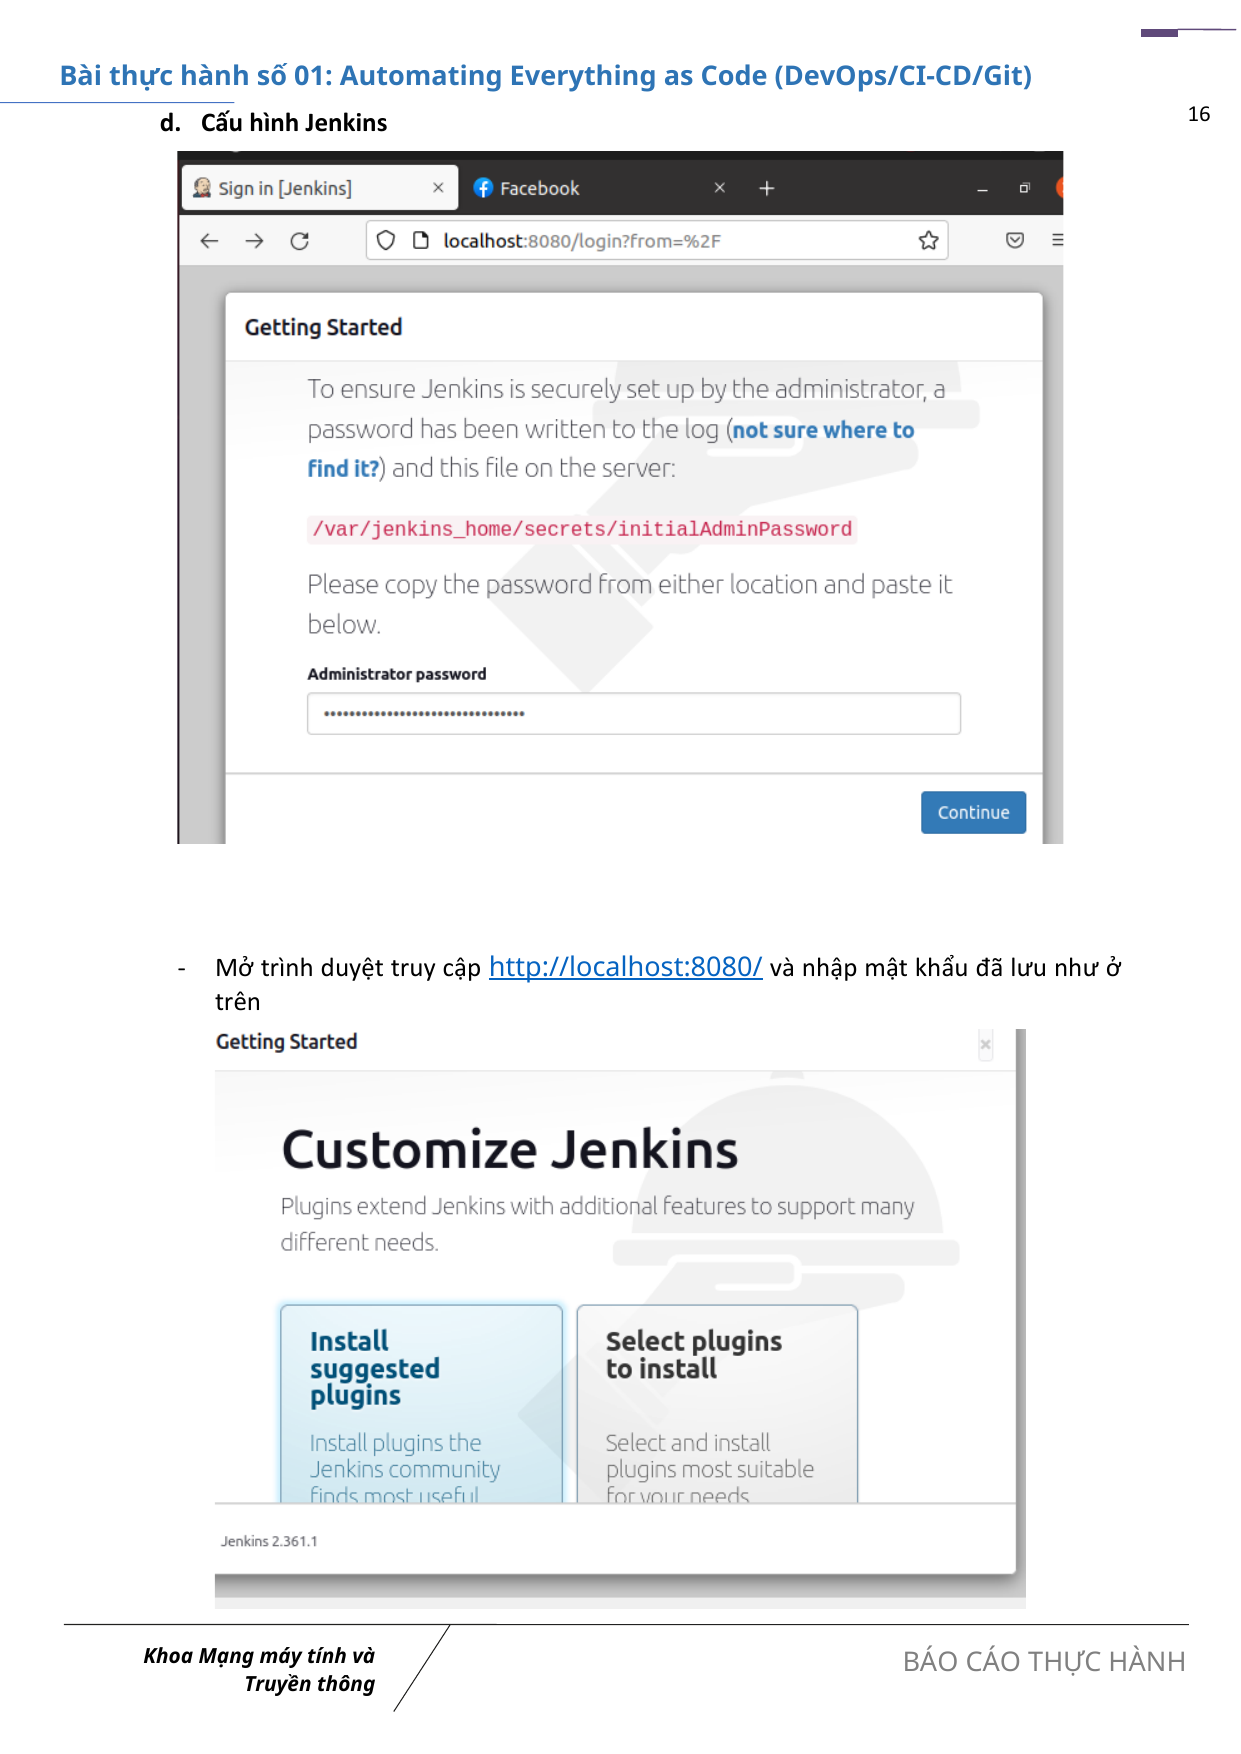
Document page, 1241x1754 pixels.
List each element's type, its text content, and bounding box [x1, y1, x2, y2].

picture [214, 1029, 1026, 1609]
list Mở trình duyệt truy cập http://localhost:8080/ và nhập mật khẩu đã lưu như ở trên [177, 947, 1122, 1017]
picture [177, 151, 1064, 844]
subtitle Cấu hình Jenkins [159, 106, 1122, 138]
